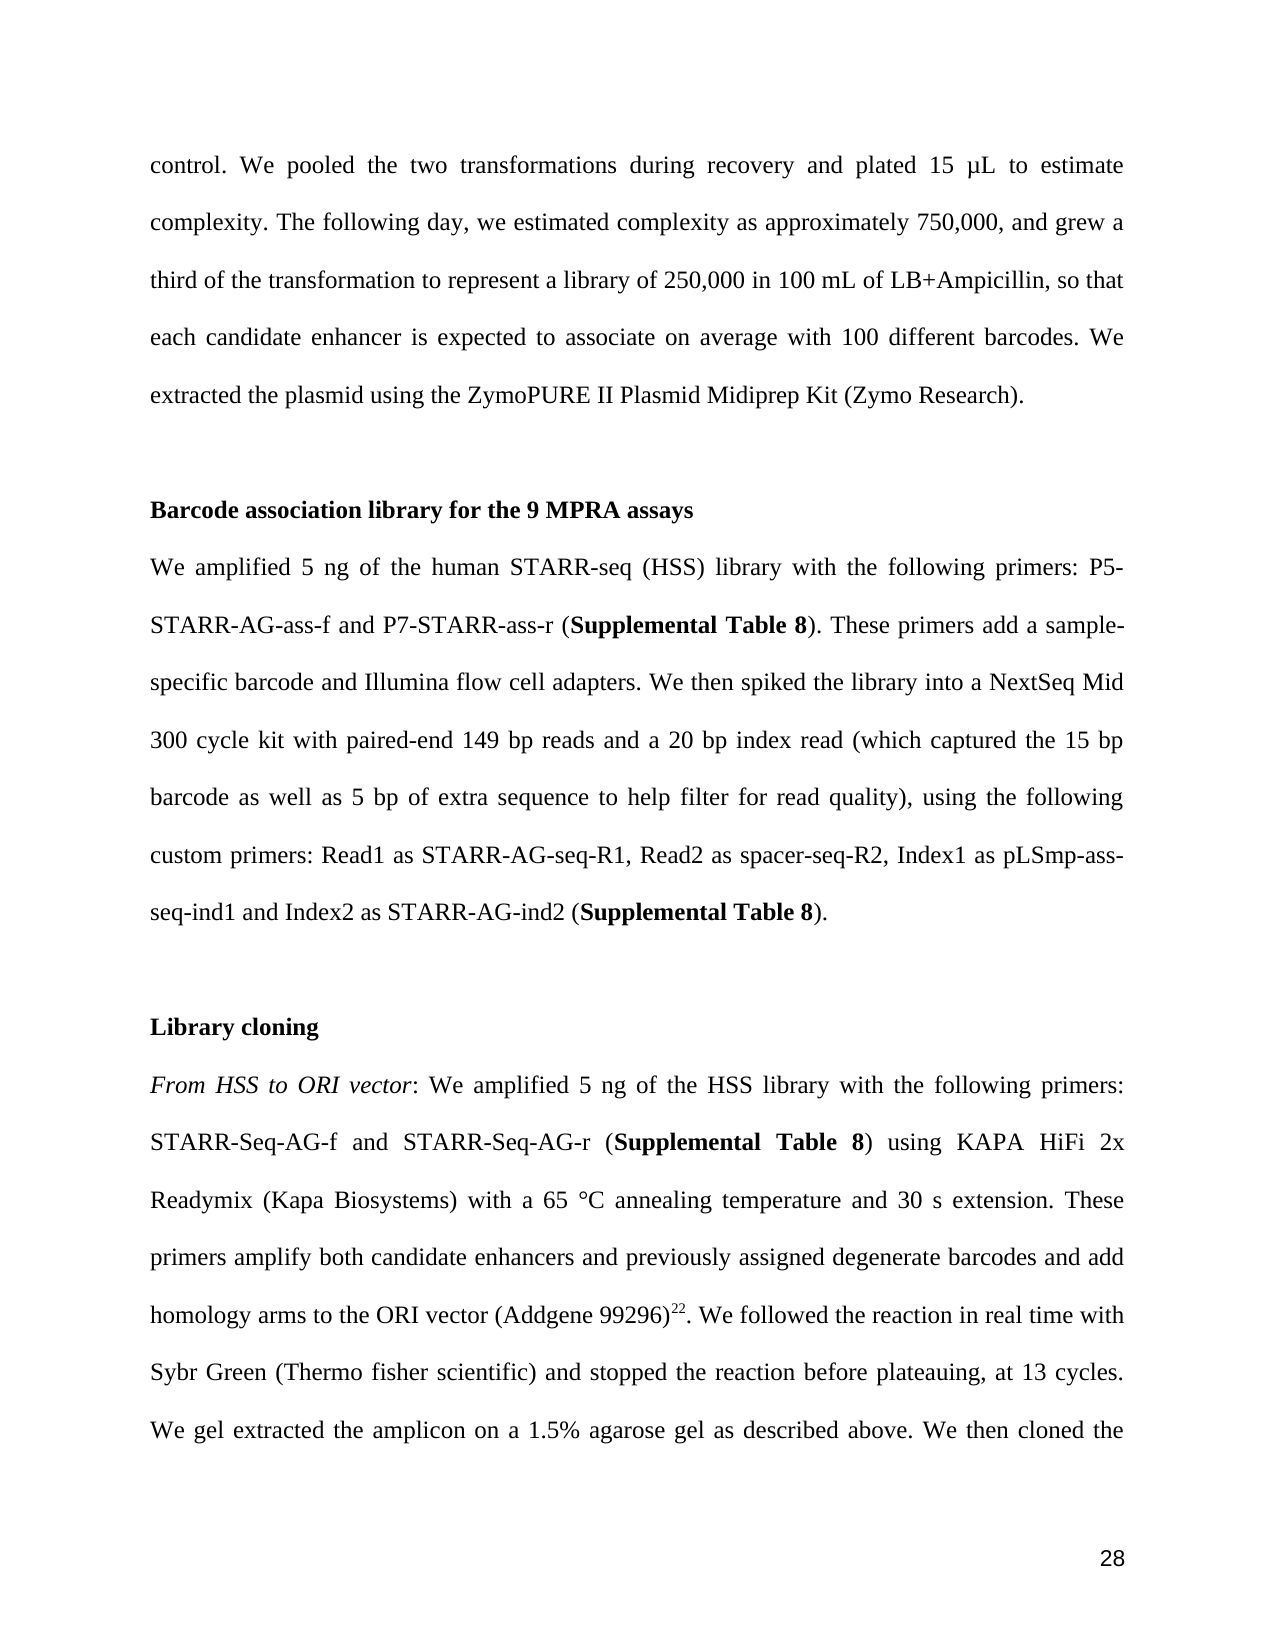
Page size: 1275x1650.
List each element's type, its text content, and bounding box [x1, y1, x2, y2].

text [150, 150, 1125, 409]
text Barcode association library for the 9 MPRA assays [150, 495, 1125, 524]
text Library cloning [150, 1012, 1125, 1041]
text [150, 1070, 1125, 1444]
text We amplified 5 ng of the human STARR-seq (HSS) library with the following primers: P5-STARR-AG-ass-f and P7-STARR-ass-r (Supplemental Table 8). These primers add a sample-specific barcode and Illumina flow cell adapters. We then spiked the library into a NextSeq Mid 300 cycle kit with paired-end 149 bp reads and a 20 bp index read (which captured the 15 bp barcode as well as 5 bp of extra sequence to help filter for read quality), using the following custom primers: Read1 as STARR-AG-seq-R1, Read2 as spacer-seq-R2, Index1 as pLSmp-ass-seq-ind1 and Index2 as STARR-AG-ind2 (Supplemental Table 8). [150, 552, 1125, 926]
